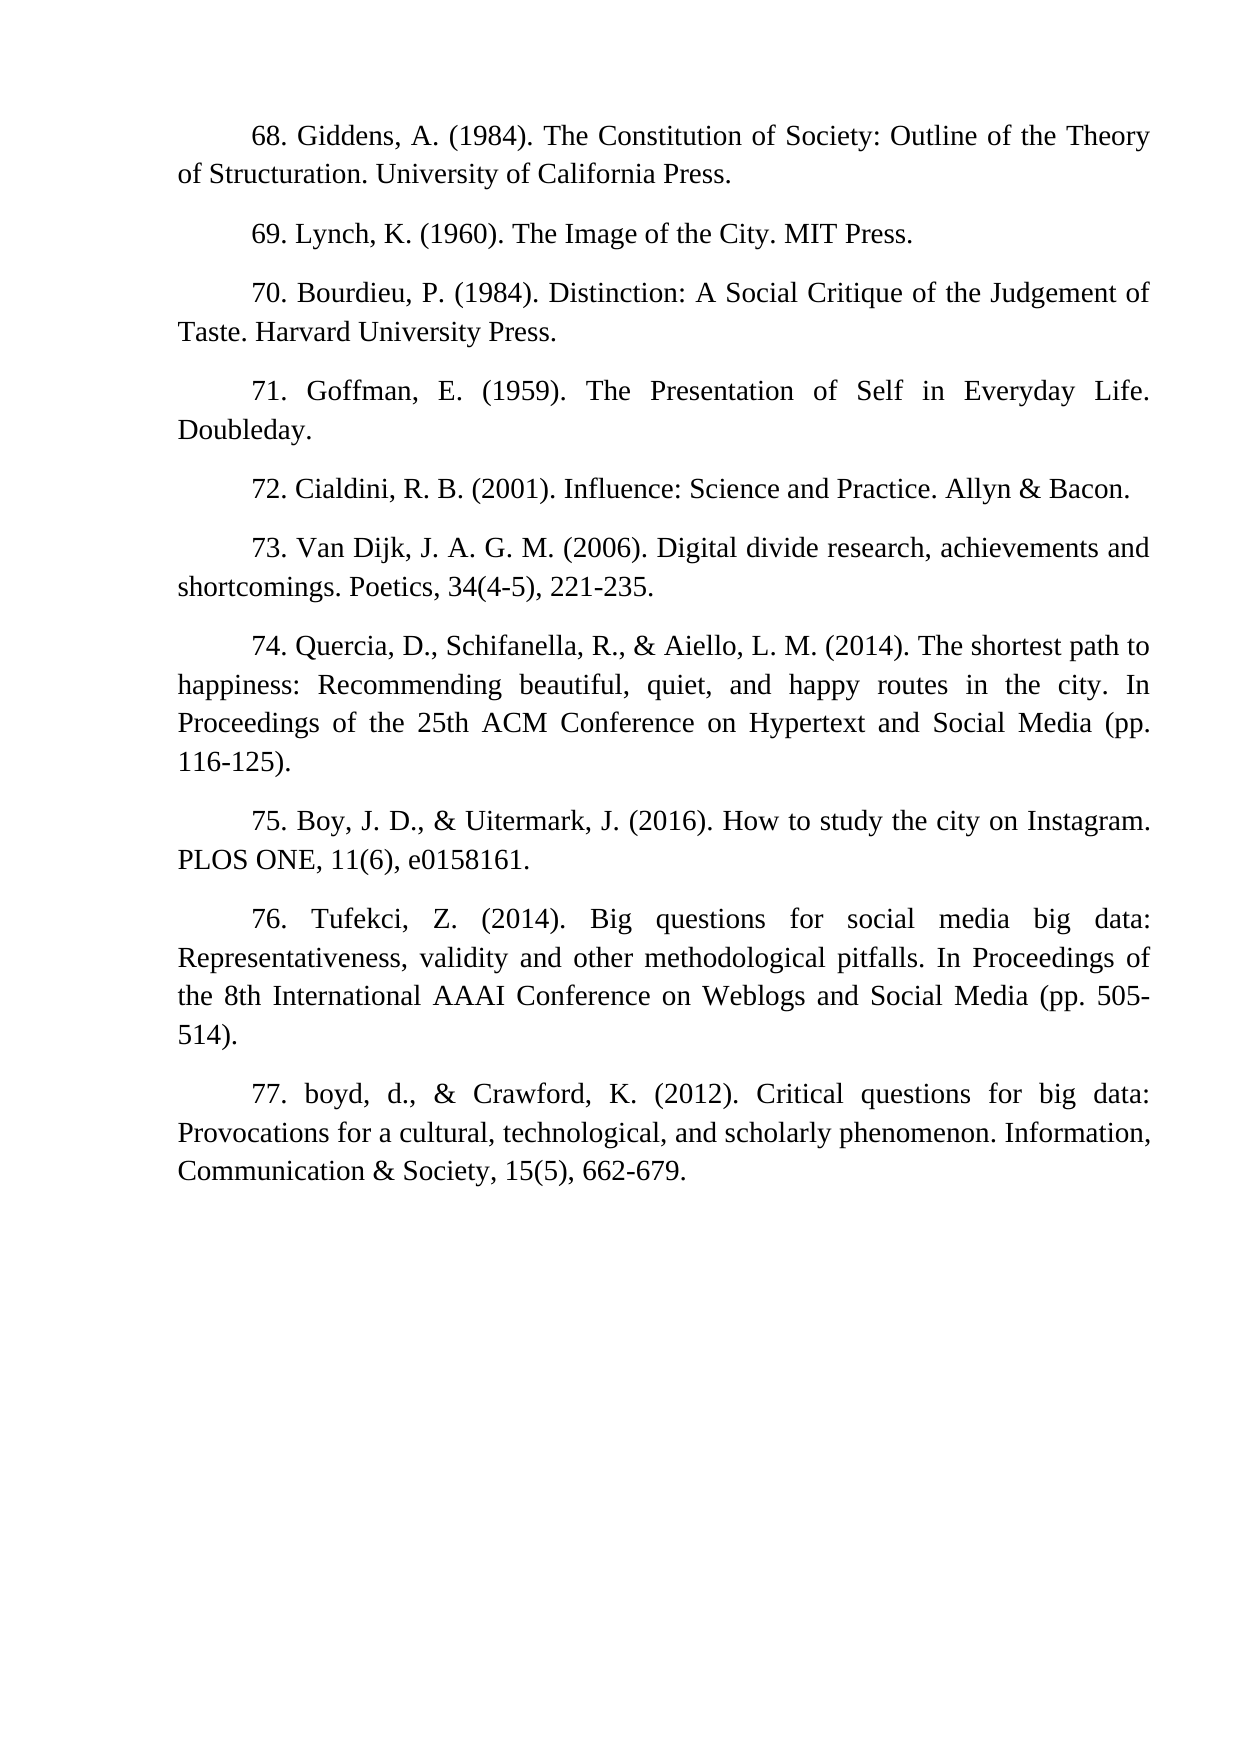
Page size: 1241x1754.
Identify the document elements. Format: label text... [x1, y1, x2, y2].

text 71. Goffman, E. (1959). The Presentation of Self in Everyday Life. Doubleday. [177, 373, 1152, 445]
text 74. Quercia, D., Schifanella, R., & Aiello, L. M. (2014). The shortest path to happiness: Recommending beautiful, quiet, and happy routes in the city. In Proceedings of the 25th ACM Conference on Hypertext and Social Media (pp. 116-125). [177, 628, 1152, 778]
text 75. Boy, J. D., & Uitermark, J. (2016). How to study the city on Instagram. PLOS ONE, 11(6), e0158161. [177, 803, 1152, 876]
text 73. Van Dijk, J. A. G. M. (2006). Digital divide research, achievements and shortcomings. Poetics, 34(4-5), 221-235. [177, 531, 1152, 603]
text 77. boyd, d., & Crawford, K. (2012). Critical questions for big data: Provocations for a cultural, technological, and scholarly phenomenon. Information, Communication & Society, 15(5), 662-679. [177, 1076, 1152, 1187]
text 69. Lynch, K. (1960). The Image of the City. MIT Press. [177, 216, 1152, 249]
text 70. Bourdieu, P. (1984). Distinction: A Social Critique of the Judgement of Taste. Harvard University Press. [177, 275, 1152, 347]
text 68. Giddens, A. (1984). The Constitution of Society: Outline of the Theory of Structuration. University of California Press. [177, 118, 1152, 190]
text 72. Cialdini, R. B. (2001). Influence: Science and Practice. Allyn & Bacon. [177, 471, 1152, 505]
text 76. Tufekci, Z. (2014). Big questions for social media big data: Representativeness, validity and other methodological pitfalls. In Proceedings of the 8th International AAAI Conference on Weblogs and Social Media (pp. 505-514). [177, 901, 1152, 1051]
